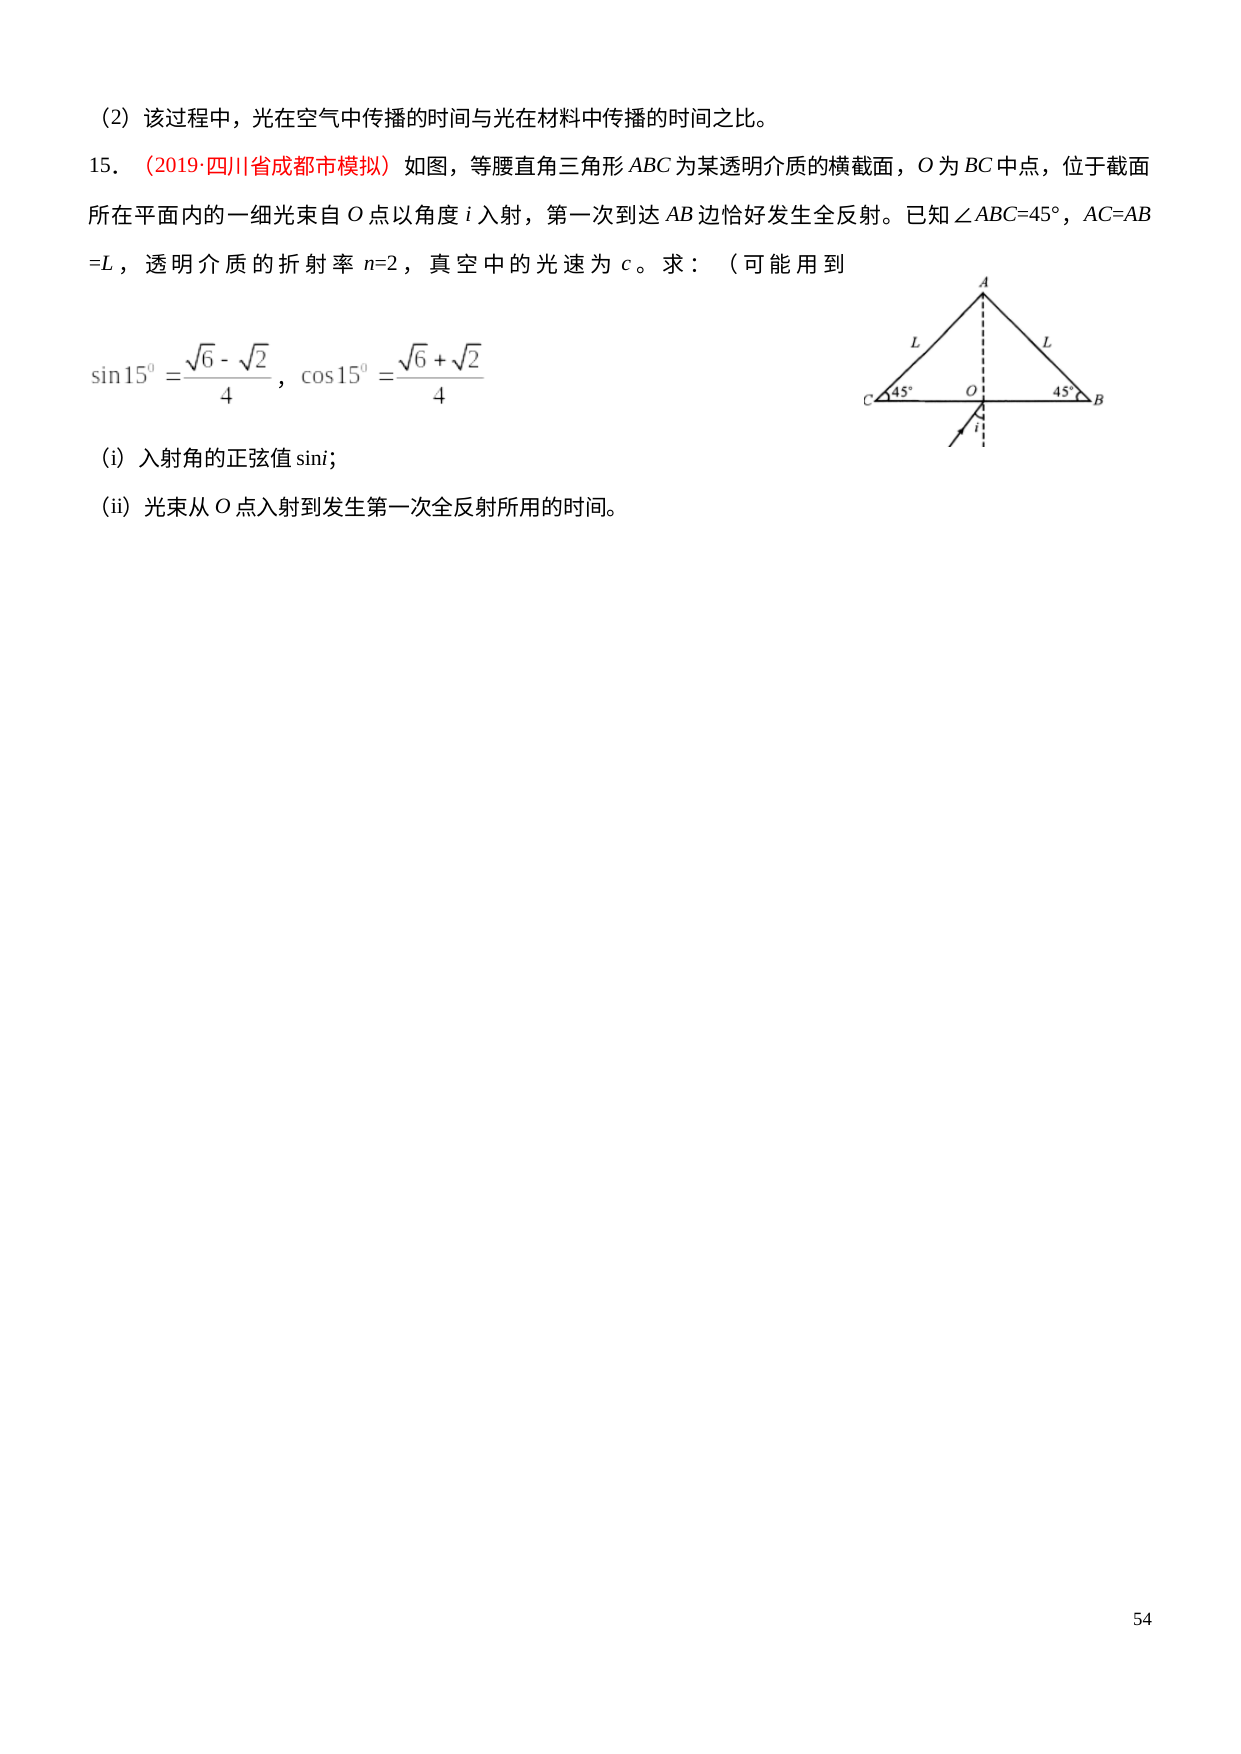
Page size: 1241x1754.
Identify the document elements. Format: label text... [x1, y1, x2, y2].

text （i）入射角的正弦值sini； [89, 441, 1152, 473]
text （2）该过程中，光在空气中传播的时间与光在材料中传播的时间之比。 [89, 101, 1152, 133]
text （ii）光束从O点入射到发生第一次全反射所用的时间。 [89, 489, 1152, 522]
text 15．（2019·四川省成都市模拟）如图，等腰直角三角形ABC为某透明介质的横截面，O为BC中点，位于截面所在平面内的一细光束自O点以角度i入射，第一次到达AB边恰好发生全反射。已知∠ABC=45°，AC=AB =L，透明介质的折射率n=2，真空中的光速为c。求：（可能用到， [89, 149, 1152, 425]
picture [864, 271, 1107, 447]
